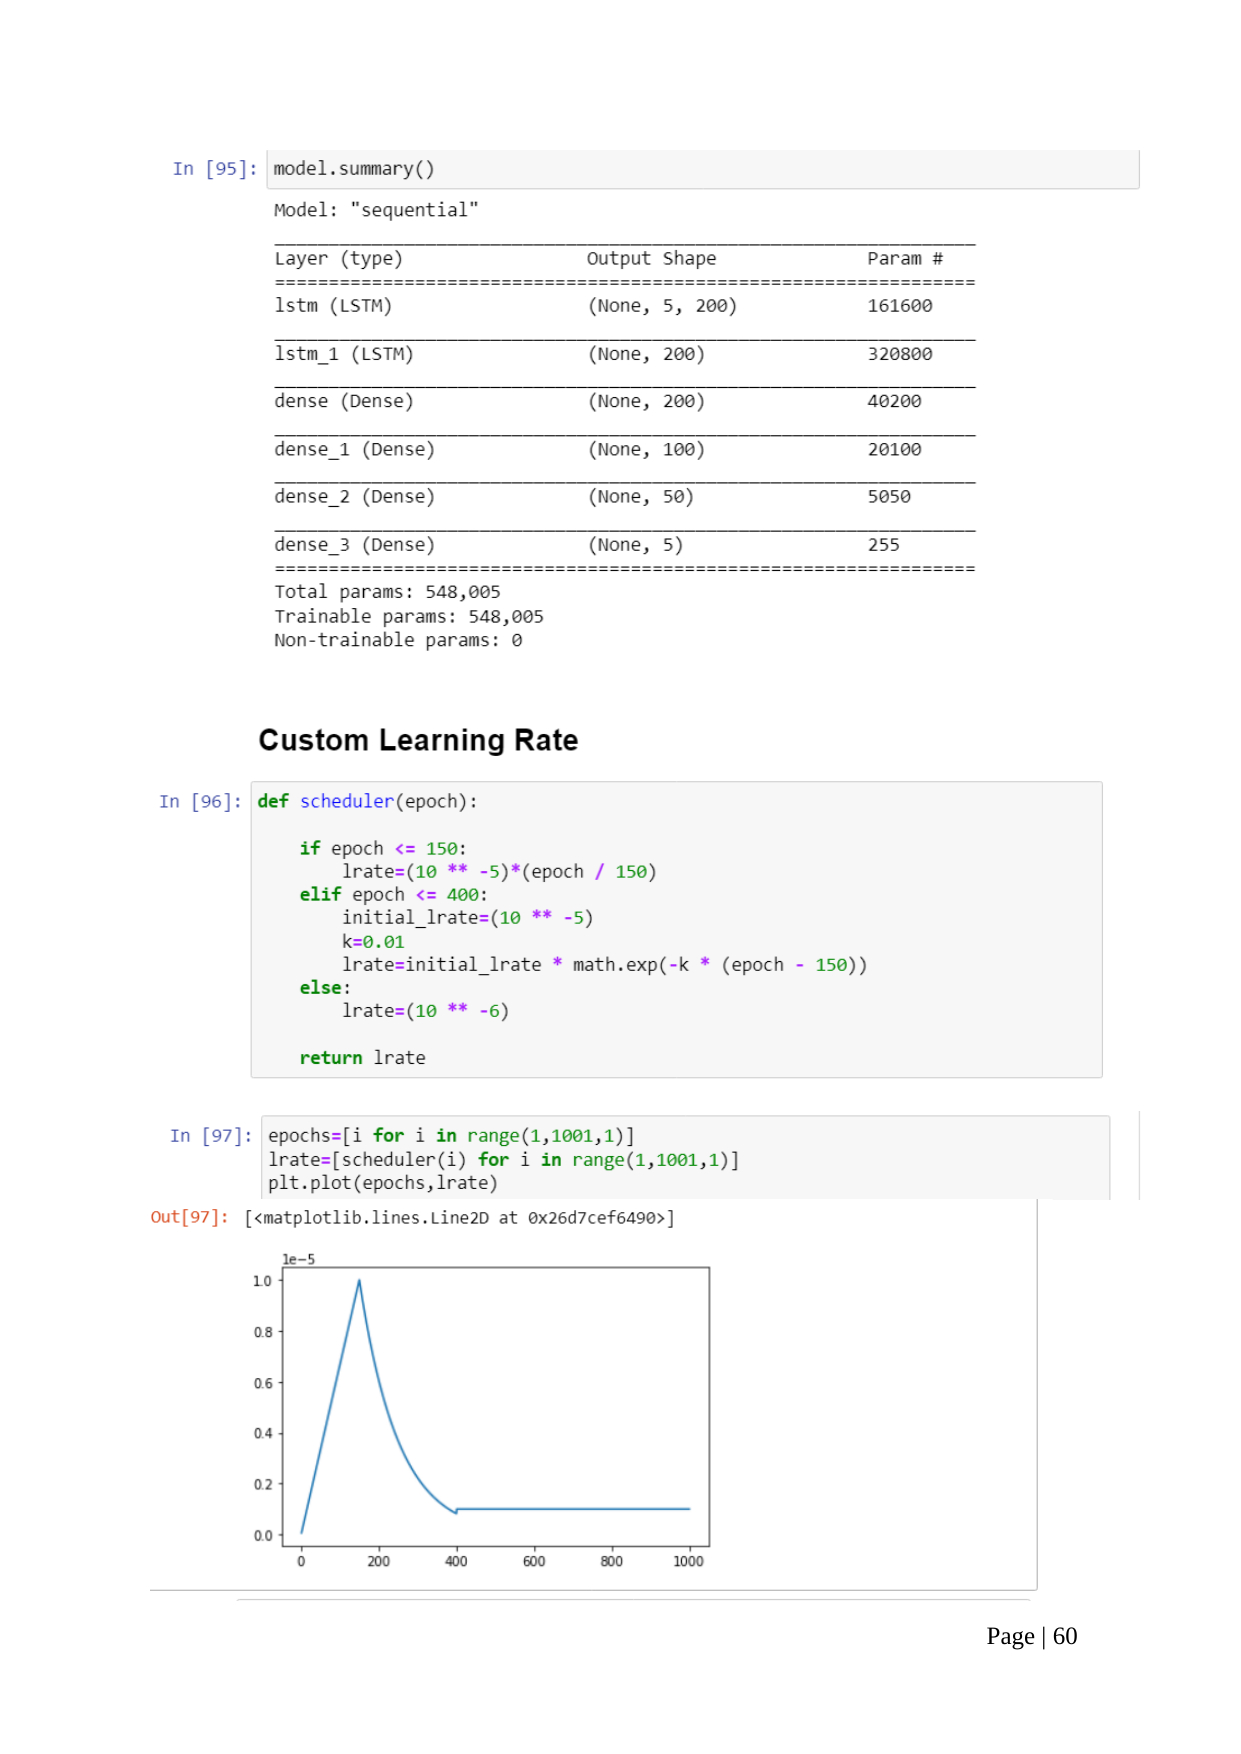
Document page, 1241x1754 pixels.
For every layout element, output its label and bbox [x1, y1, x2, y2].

picture [150, 1111, 1141, 1601]
picture [150, 688, 1125, 1086]
picture [150, 150, 1149, 662]
